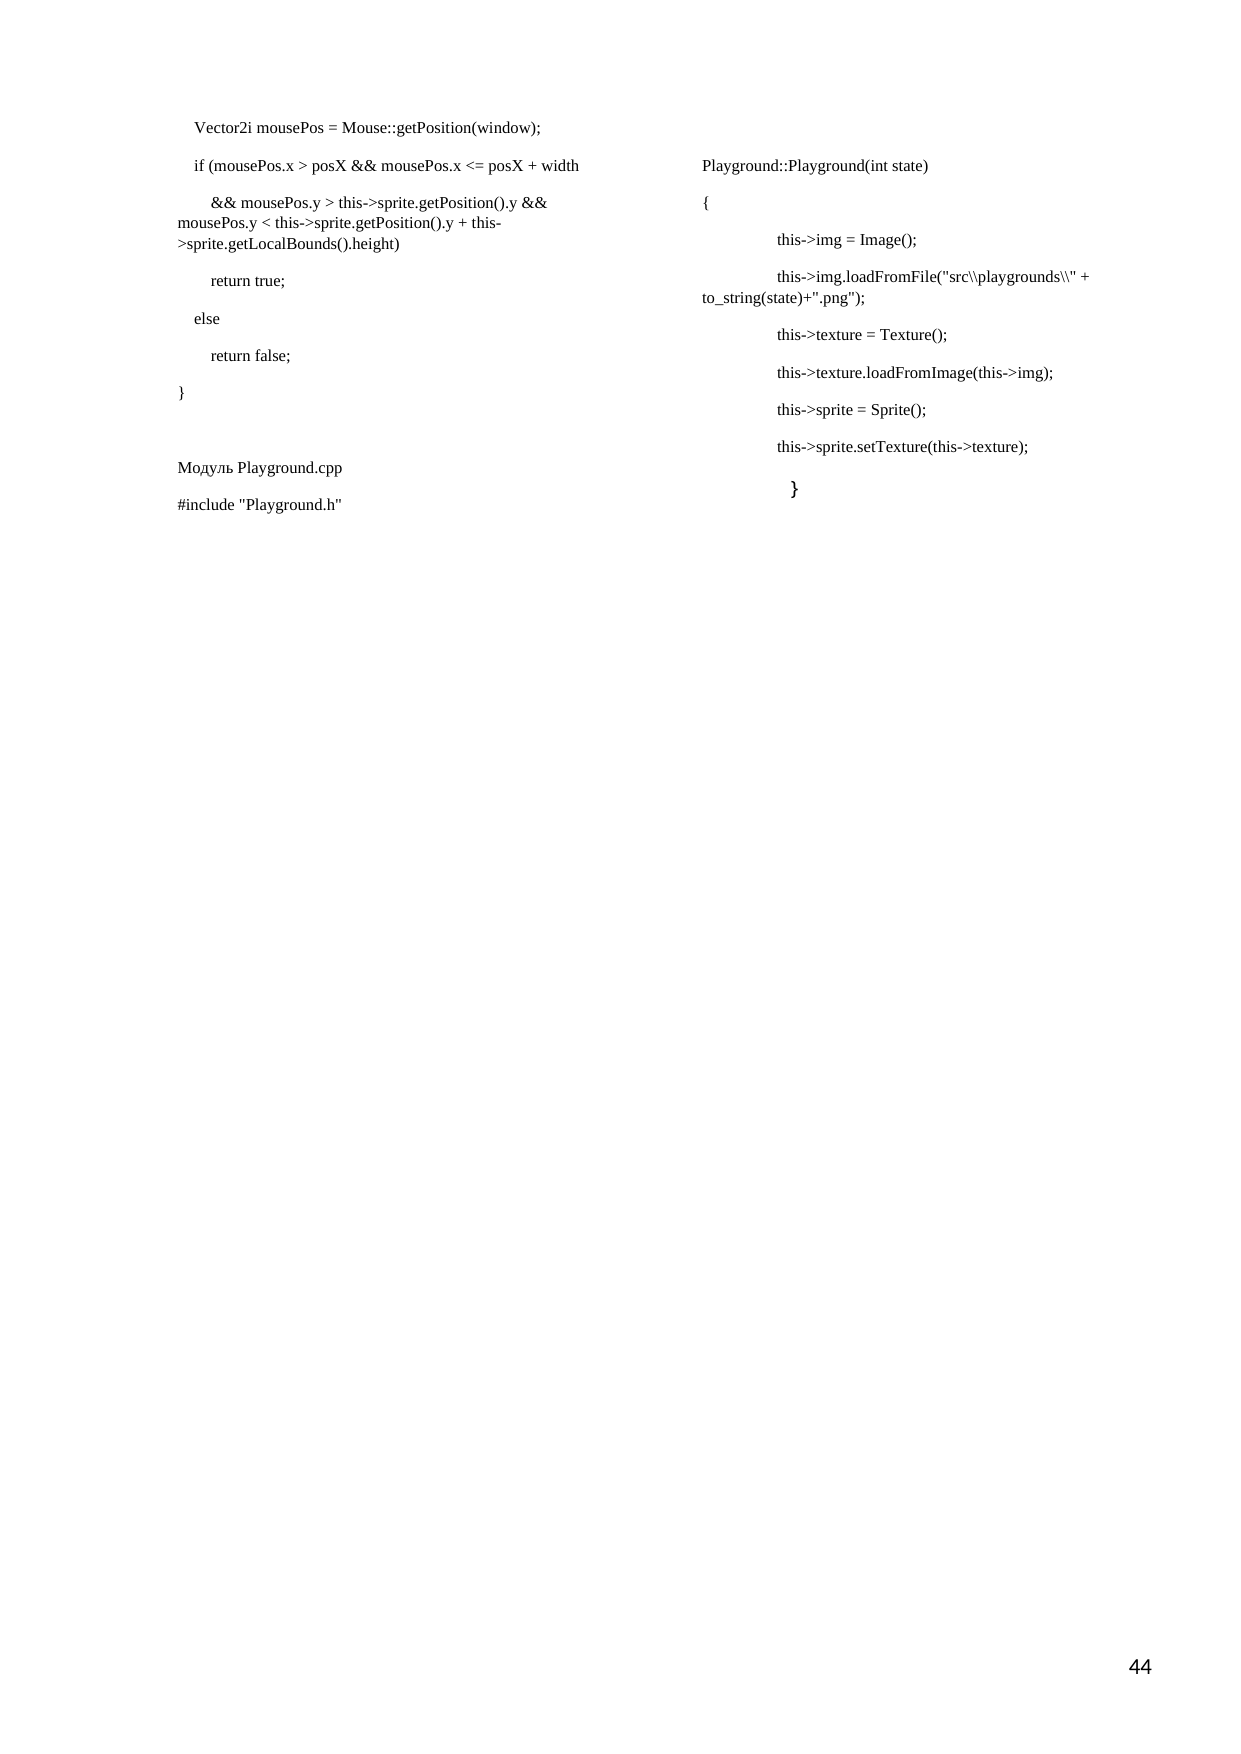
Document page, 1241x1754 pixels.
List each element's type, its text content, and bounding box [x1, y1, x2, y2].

text Модуль Playground.cpp [177, 458, 627, 477]
text this->sprite.setTexture(this->texture); [702, 437, 1152, 456]
text else [177, 308, 627, 328]
text return false; [177, 346, 627, 365]
text Playground::Playground(int state) [702, 155, 1152, 174]
text this->sprite = Sprite(); [702, 400, 1152, 419]
text return true; [177, 271, 627, 290]
text } [702, 474, 1152, 501]
text this->img = Image(); [702, 230, 1152, 249]
text { [702, 193, 1152, 212]
text this->texture.loadFromImage(this->img); [702, 362, 1152, 382]
text Vector2i mousePos = Mouse::getPosition(window); [177, 118, 627, 137]
text this->texture = Texture(); [702, 325, 1152, 344]
text && mousePos.y > this->sprite.getPosition().y && mousePos.y < this->sprite.getPosition().y + this->sprite.getLocalBounds().height) [177, 193, 627, 253]
text #include "Playground.h" [177, 495, 627, 514]
text if (mousePos.x > posX && mousePos.x <= posX + width [177, 155, 627, 174]
text this->img.loadFromFile("src\\playgrounds\\" + to_string(state)+".png"); [702, 267, 1152, 307]
text } [177, 383, 627, 402]
